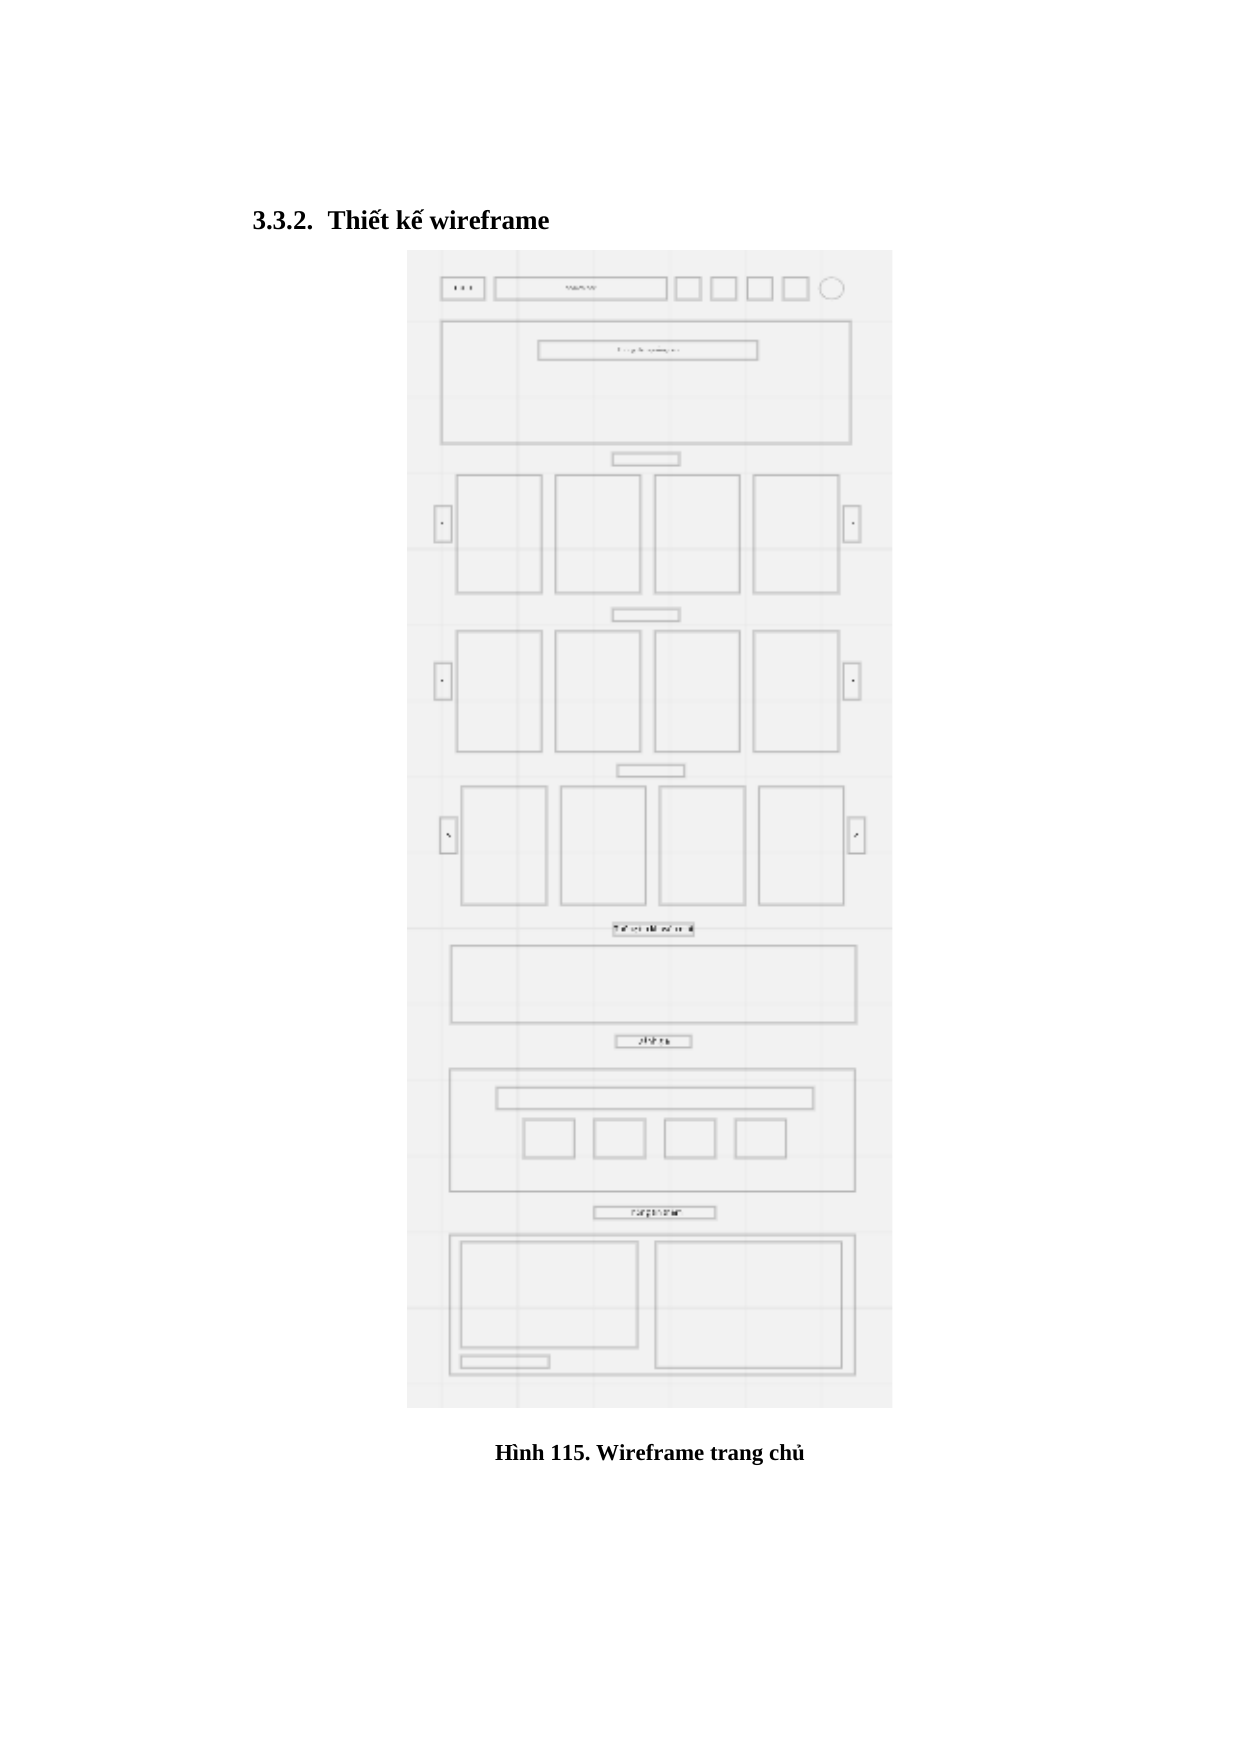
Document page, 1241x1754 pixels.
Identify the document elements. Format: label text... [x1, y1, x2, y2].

picture [407, 250, 893, 1408]
text Hình 115. Wireframe trang chủ [177, 1439, 1122, 1466]
subtitle Thiết kế wireframe [252, 204, 1122, 235]
